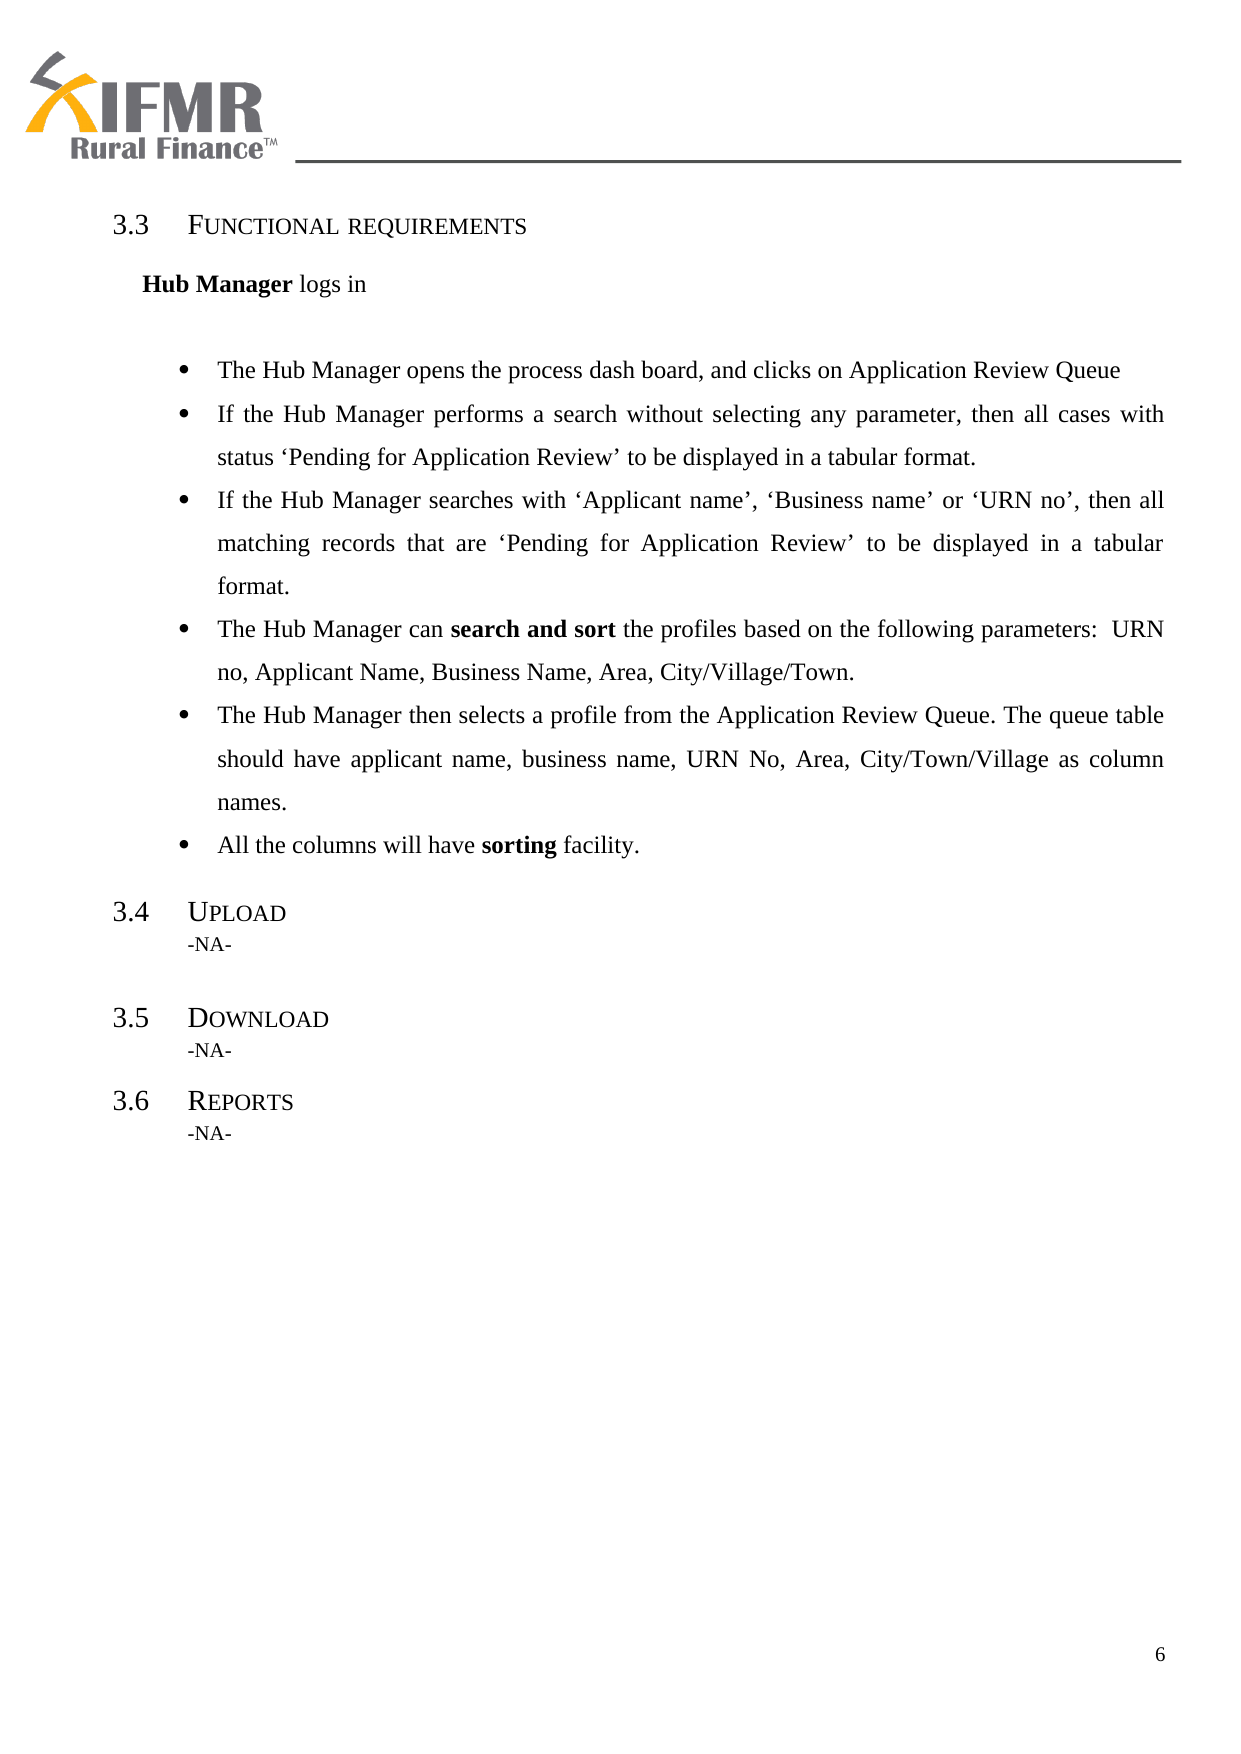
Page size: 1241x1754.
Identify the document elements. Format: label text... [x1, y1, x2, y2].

list If the Hub Manager searches with ‘Applicant name’, ‘Business name’ or ‘URN no’, then all matching records that are ‘Pending for Application Review’ to be displayed in a tabular format. [179, 485, 1165, 600]
list The Hub Manager then selects a profile from the Application Review Queue. The queue table should have applicant name, business name, URN No, Area, City/Town/Village as column names. [179, 701, 1165, 816]
list -NA- [150, 1121, 1165, 1145]
list All the columns will have sorting facility. [179, 830, 1165, 859]
subtitle Reports [112, 1083, 1165, 1117]
text -NA- [187, 932, 1165, 956]
list The Hub Manager opens the process dash board, and clicks on Application Review Queue [179, 356, 1165, 384]
subtitle Download [112, 1001, 1165, 1034]
list The Hub Manager can search and sort the profiles based on the following parameters: URN no, Applicant Name, Business Name, Area, City/Village/Town. [179, 614, 1165, 686]
list Hub Manager logs in [142, 269, 1165, 298]
text -NA- [187, 1038, 1165, 1062]
list If the Hub Manager performs a search without selecting any parameter, then all cases with status ‘Pending for Application Review’ to be displayed in a tabular format. [179, 399, 1165, 471]
subtitle Functional requirements [112, 207, 1165, 241]
subtitle Upload [112, 894, 1165, 927]
picture [18, 45, 284, 166]
